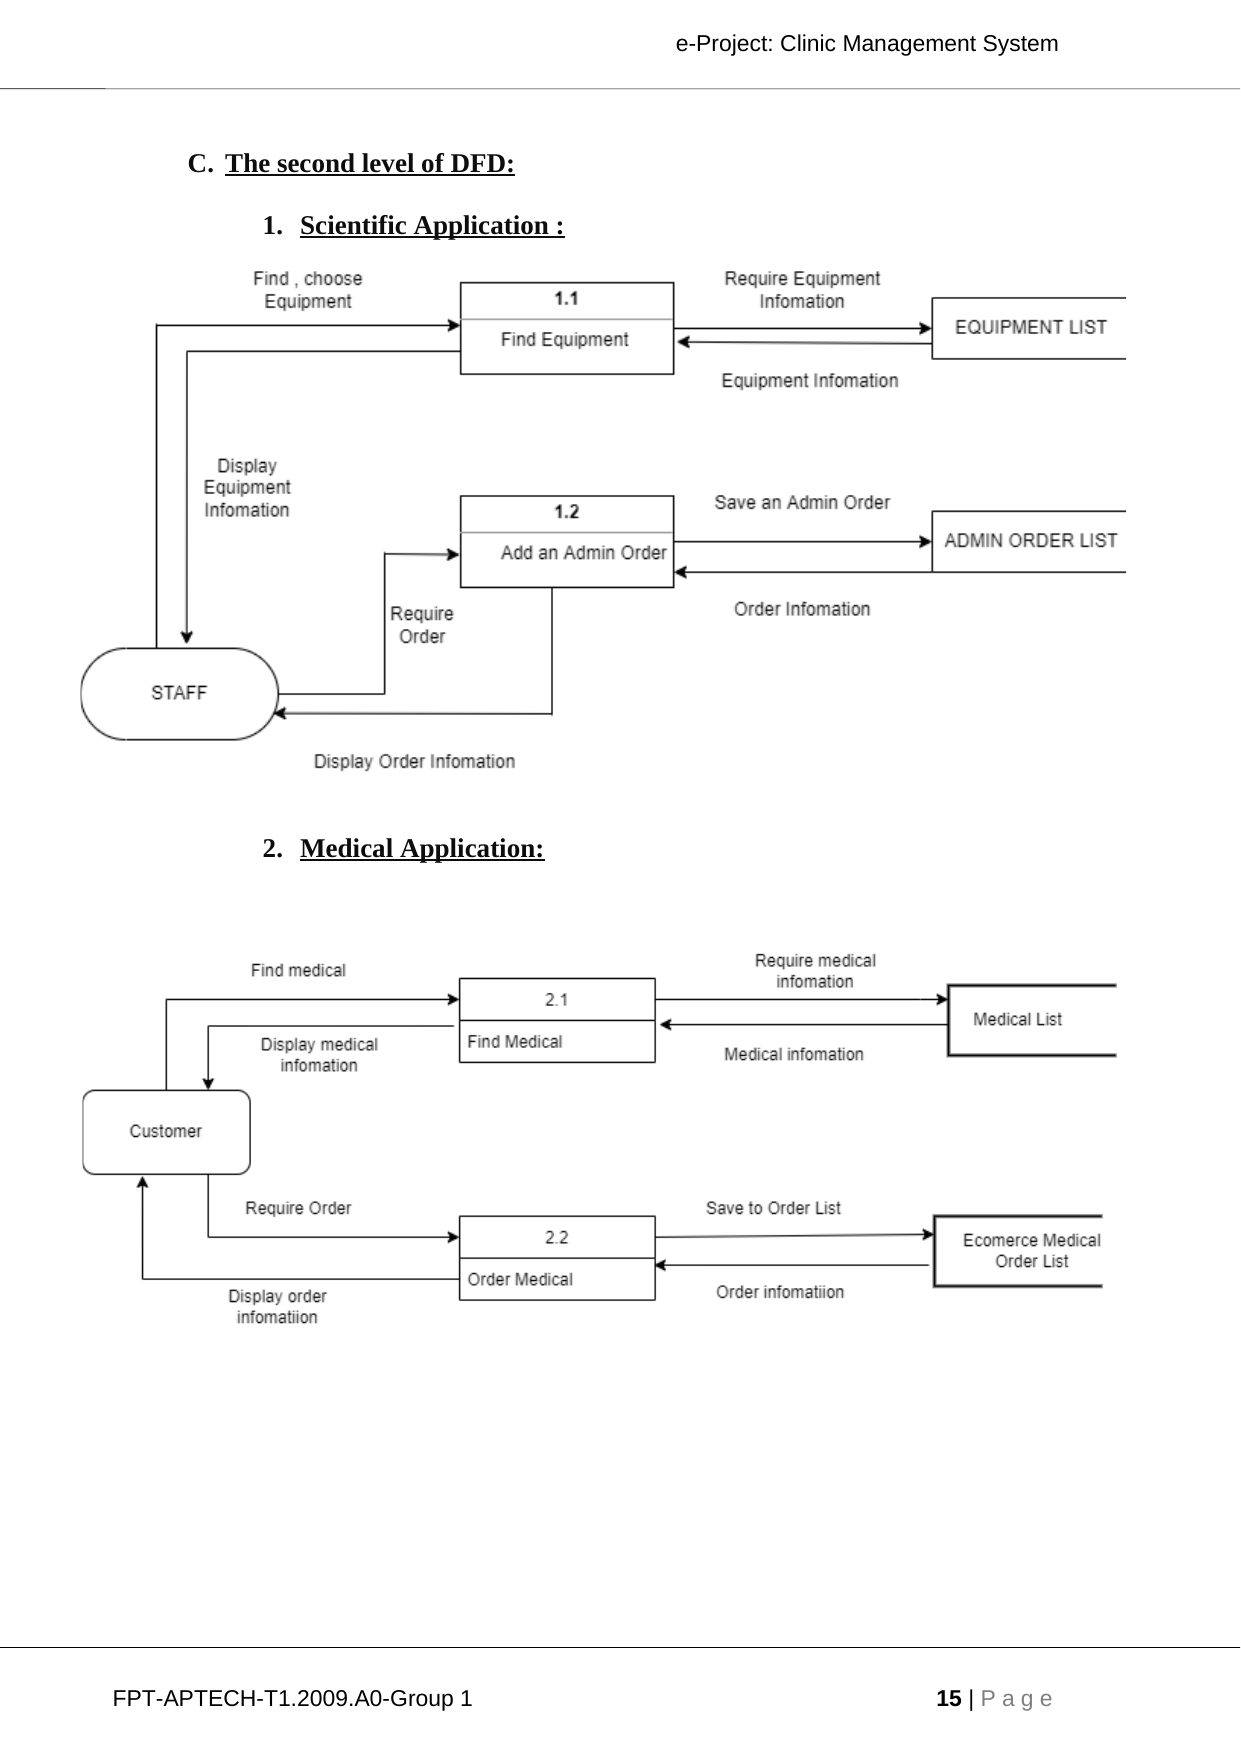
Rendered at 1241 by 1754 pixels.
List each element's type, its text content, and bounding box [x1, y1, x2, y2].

picture [80, 267, 1127, 783]
list Medical Application: [262, 832, 1162, 863]
picture [82, 950, 1131, 1329]
list Scientific Application : [262, 209, 1162, 240]
list The second level of DFD: [187, 147, 1162, 178]
